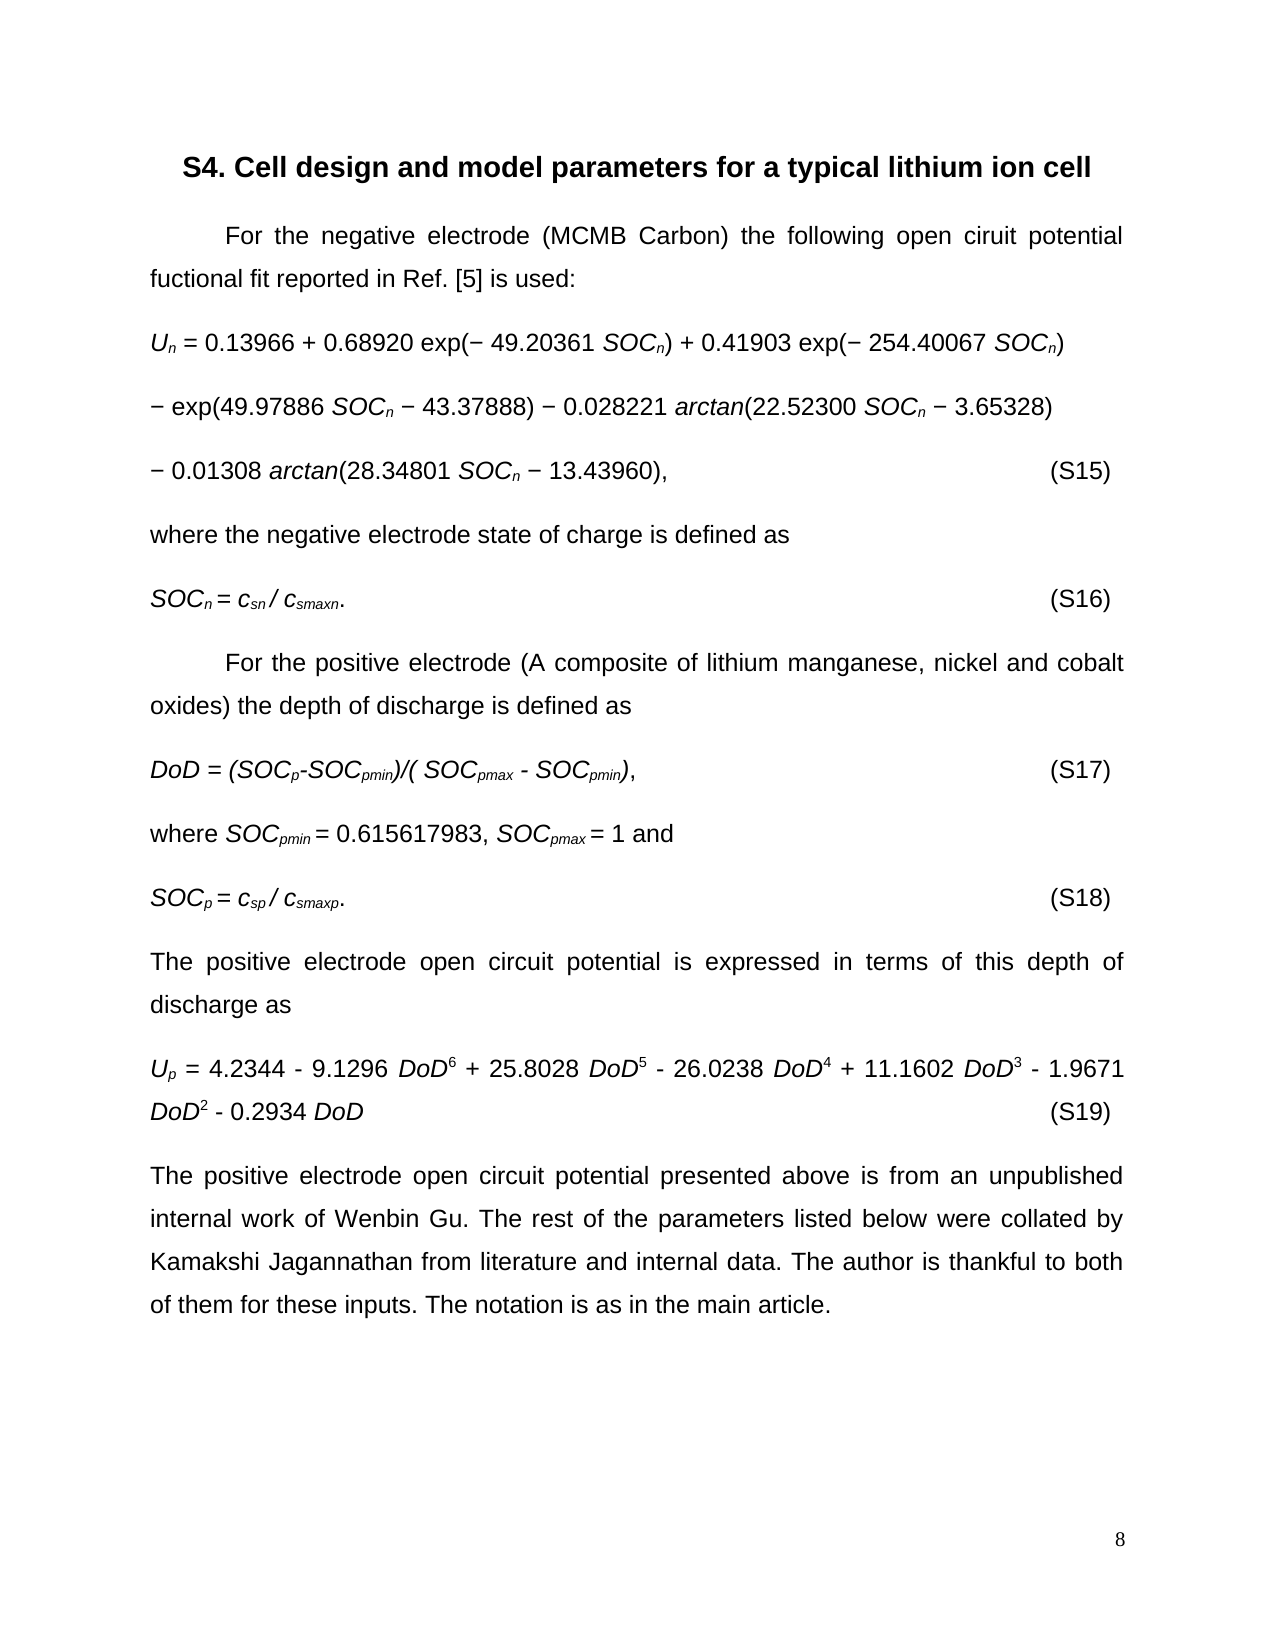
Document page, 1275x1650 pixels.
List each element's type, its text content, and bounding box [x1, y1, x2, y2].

text DoD = (SOCp-SOCpmin)/( SOCpmax - SOCpmin), (S17) [150, 755, 1125, 784]
text The positive electrode open circuit potential presented above is from an unpublished internal work of Wenbin Gu. The rest of the parameters listed below were collated by Kamakshi Jagannathan from literature and internal data. The author is thankful to both of them for these inputs. The notation is as in the main article. [150, 1161, 1125, 1319]
text S4. Cell design and model parameters for a typical lithium ion cell [150, 150, 1125, 183]
text where the negative electrode state of charge is defined as [150, 520, 1125, 549]
text Up = 4.2344 - 9.1296 DoD6 + 25.8028 DoD5 - 26.0238 DoD4 + 11.1602 DoD3 - 1.9671 DoD2 - 0.2934 DoD (S19) [150, 1054, 1125, 1126]
text SOCp = csp / csmaxp. (S18) [150, 883, 1125, 912]
text For the positive electrode (A composite of lithium manganese, nickel and cobalt oxides) the depth of discharge is defined as [150, 648, 1125, 720]
text where SOCpmin = 0.615617983, SOCpmax = 1 and [150, 819, 1125, 848]
text SOCn = csn / csmaxn. (S16) [150, 584, 1125, 613]
text The positive electrode open circuit potential is expressed in terms of this depth of discharge as [150, 947, 1125, 1019]
text − exp(49.97886 SOCn − 43.37888) − 0.028221 arctan(22.52300 SOCn − 3.65328) [150, 392, 1125, 421]
text For the negative electrode (MCMB Carbon) the following open ciruit potential fuctional fit reported in Ref. [5] is used: [150, 221, 1125, 293]
text − 0.01308 arctan(28.34801 SOCn − 13.43960), (S15) [150, 456, 1125, 485]
text Un = 0.13966 + 0.68920 exp(− 49.20361 SOCn) + 0.41903 exp(− 254.40067 SOCn) [150, 328, 1125, 357]
